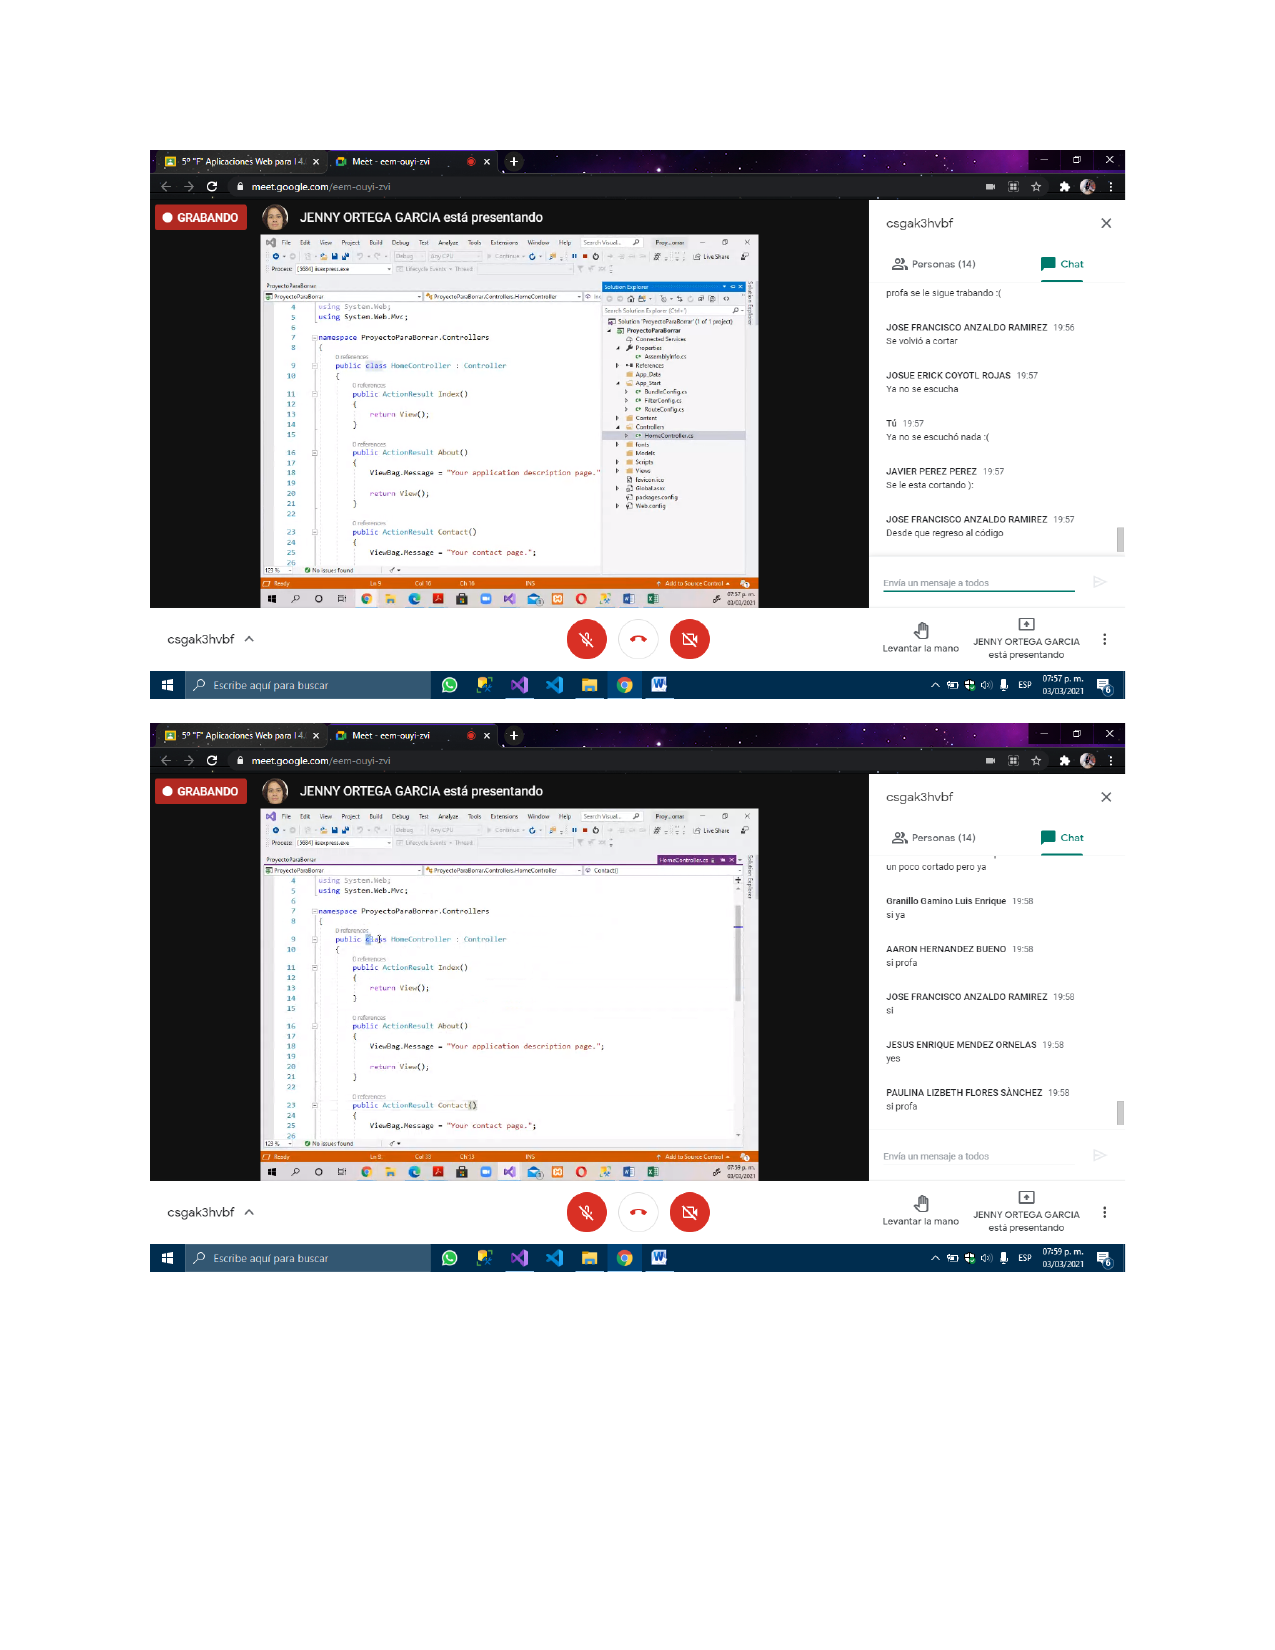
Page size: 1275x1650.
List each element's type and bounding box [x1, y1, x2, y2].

picture [150, 723, 1125, 1272]
picture [150, 150, 1125, 699]
